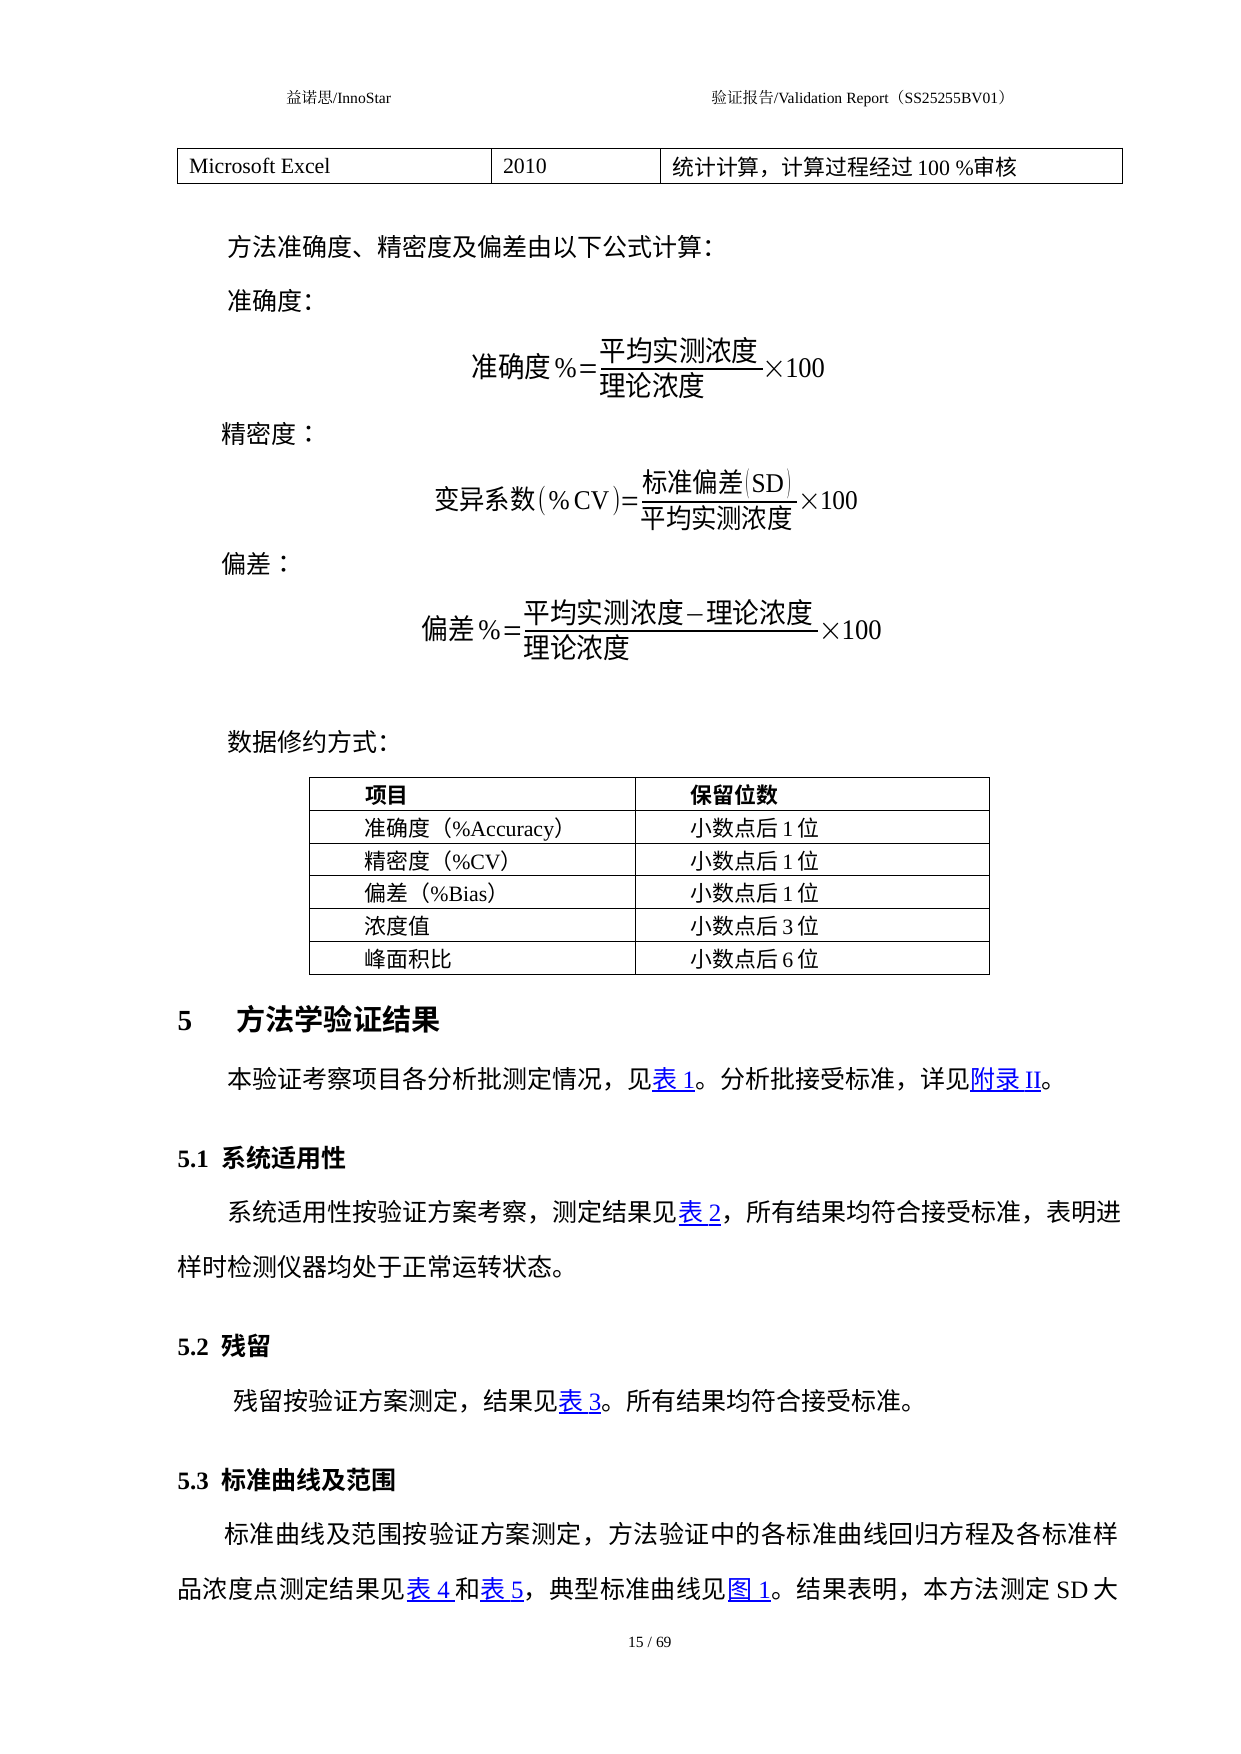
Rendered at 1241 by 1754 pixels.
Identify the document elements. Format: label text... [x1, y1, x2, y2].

table_cell 2010 [492, 149, 660, 183]
table_cell Microsoft Excel [178, 149, 491, 183]
table_header 保留位数 [636, 778, 989, 810]
table_cell 浓度值 [310, 909, 635, 941]
text 残留按验证方案测定，结果见表3。所有结果均符合接受标准。 [177, 1381, 1119, 1417]
table_cell 精密度（%CV） [310, 844, 635, 875]
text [177, 1515, 1119, 1605]
table_header 项目 [310, 778, 635, 810]
table_cell 统计计算，计算过程经过100 %审核 [661, 149, 1122, 183]
table_cell 小数点后1位 [636, 876, 989, 908]
subtitle 系统适用性 [177, 1138, 1122, 1175]
subtitle 标准曲线及范围 [177, 1460, 1122, 1497]
text 本验证考察项目各分析批测定情况，见表1。分析批接受标准，详见附录II。 [177, 1059, 1122, 1095]
subtitle 残留 [177, 1327, 1122, 1363]
text 数据修约方式： [177, 723, 1122, 759]
table_cell 小数点后1位 [636, 844, 989, 875]
table_cell 小数点后3位 [636, 909, 989, 941]
text 系统适用性按验证方案考察，测定结果见表2，所有结果均符合接受标准，表明进样时检测仪器均处于正常运转状态。 [177, 1193, 1122, 1283]
table_cell 偏差（%Bias） [310, 876, 635, 908]
text 准确度： [177, 282, 1122, 318]
list 偏差： [221, 547, 1122, 581]
text 方法准确度、精密度及偏差由以下公式计算： [177, 227, 1122, 263]
table_cell 准确度（%Accuracy） [310, 811, 635, 843]
list 精密度： [221, 416, 1122, 450]
table_cell 峰面积比 [310, 942, 635, 973]
table_cell 小数点后6位 [636, 942, 989, 973]
table_cell 小数点后1位 [636, 811, 989, 843]
list 方法学验证结果 [177, 999, 1122, 1039]
